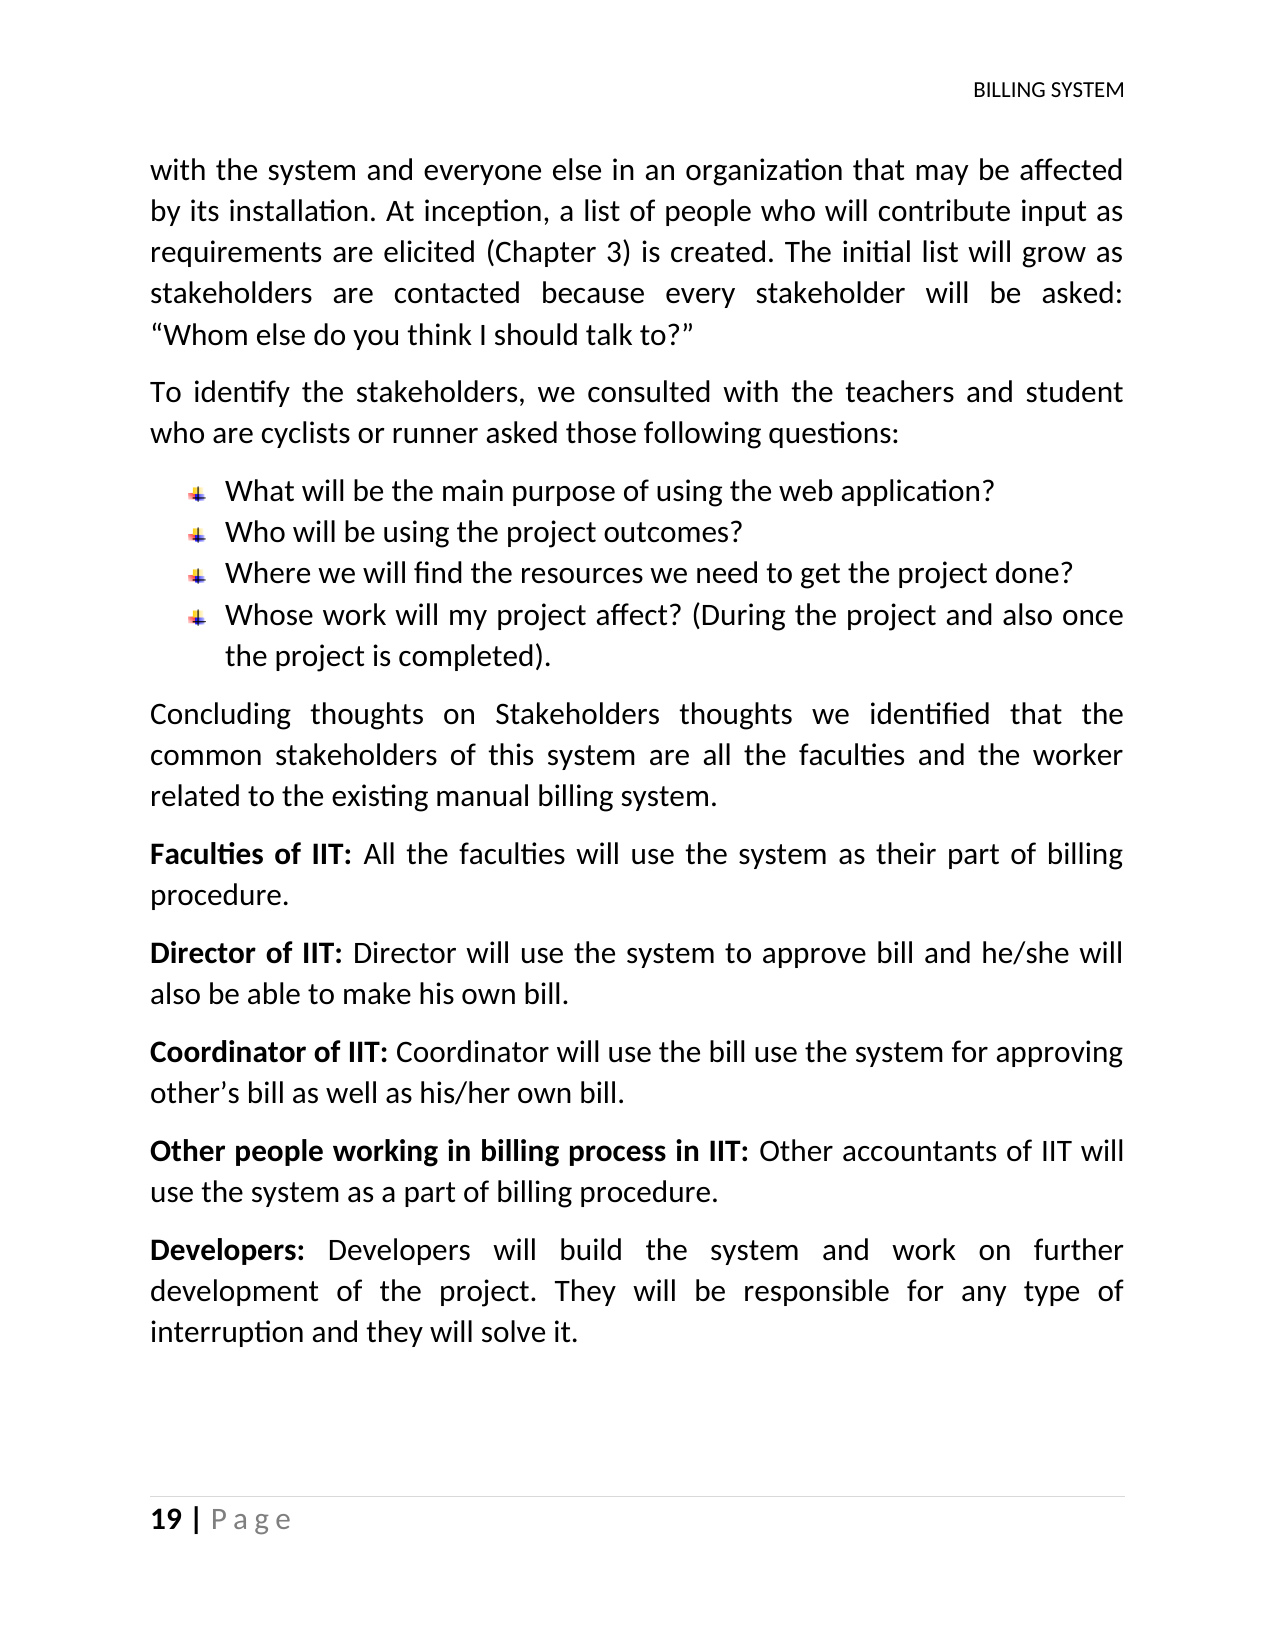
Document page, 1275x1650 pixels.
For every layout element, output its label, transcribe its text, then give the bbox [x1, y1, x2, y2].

text Concluding thoughts on Stakeholders thoughts we identified that the common stakeholders of this system are all the faculties and the worker related to the existing manual billing system. [150, 694, 1125, 814]
list Where we will find the resources we need to get the project done? [187, 554, 1125, 592]
text Coordinator of IIT: Coordinator will use the bill use the system for approving other’s bill as well as his/her own bill. [150, 1032, 1125, 1111]
picture [188, 526, 206, 543]
text Faculties of IIT: All the faculties will use the system as their part of billing procedure. [150, 834, 1125, 913]
text Developers: Developers will build the system and work on further development of the project. They will be responsible for any type of interruption and they will solve it. [150, 1230, 1125, 1350]
picture [188, 567, 206, 584]
list Whose work will my project affect? (During the project and also once the project is completed). [187, 595, 1125, 674]
list What will be the main purpose of using the web application? [187, 471, 1125, 509]
text Director of IIT: Director will use the system to approve bill and he/she will also be able to make his own bill. [150, 933, 1125, 1012]
picture [188, 608, 206, 626]
list Who will be using the project outcomes? [187, 512, 1125, 551]
text Other people working in billing process in IIT: Other accountants of IIT will use the system as a part of billing procedure. [150, 1131, 1125, 1210]
text To identify the stakeholders, we consulted with the teachers and student who are cyclists or runner asked those following questions: [150, 372, 1125, 452]
picture [188, 485, 206, 502]
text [150, 150, 1125, 353]
